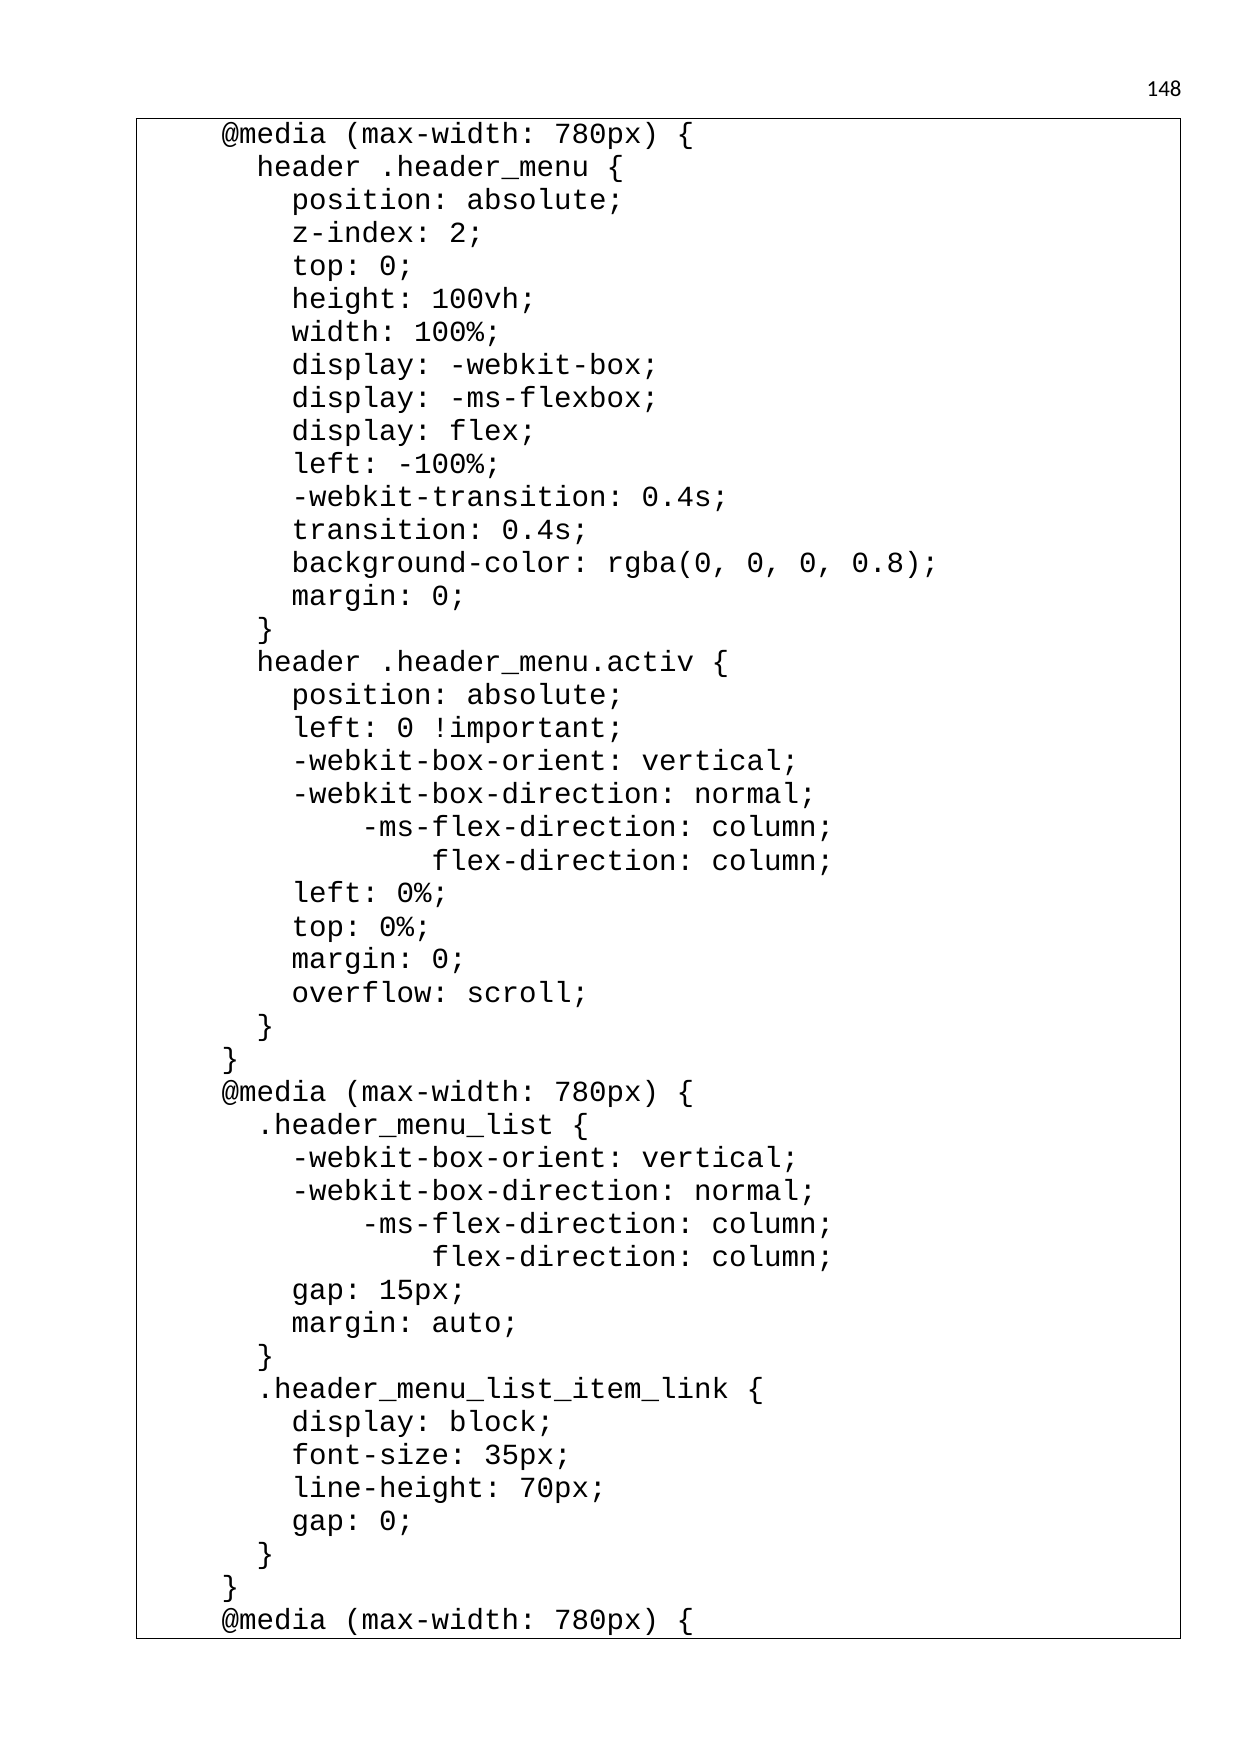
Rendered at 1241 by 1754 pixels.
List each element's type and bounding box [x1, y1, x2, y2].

table_header [137, 119, 1180, 1638]
